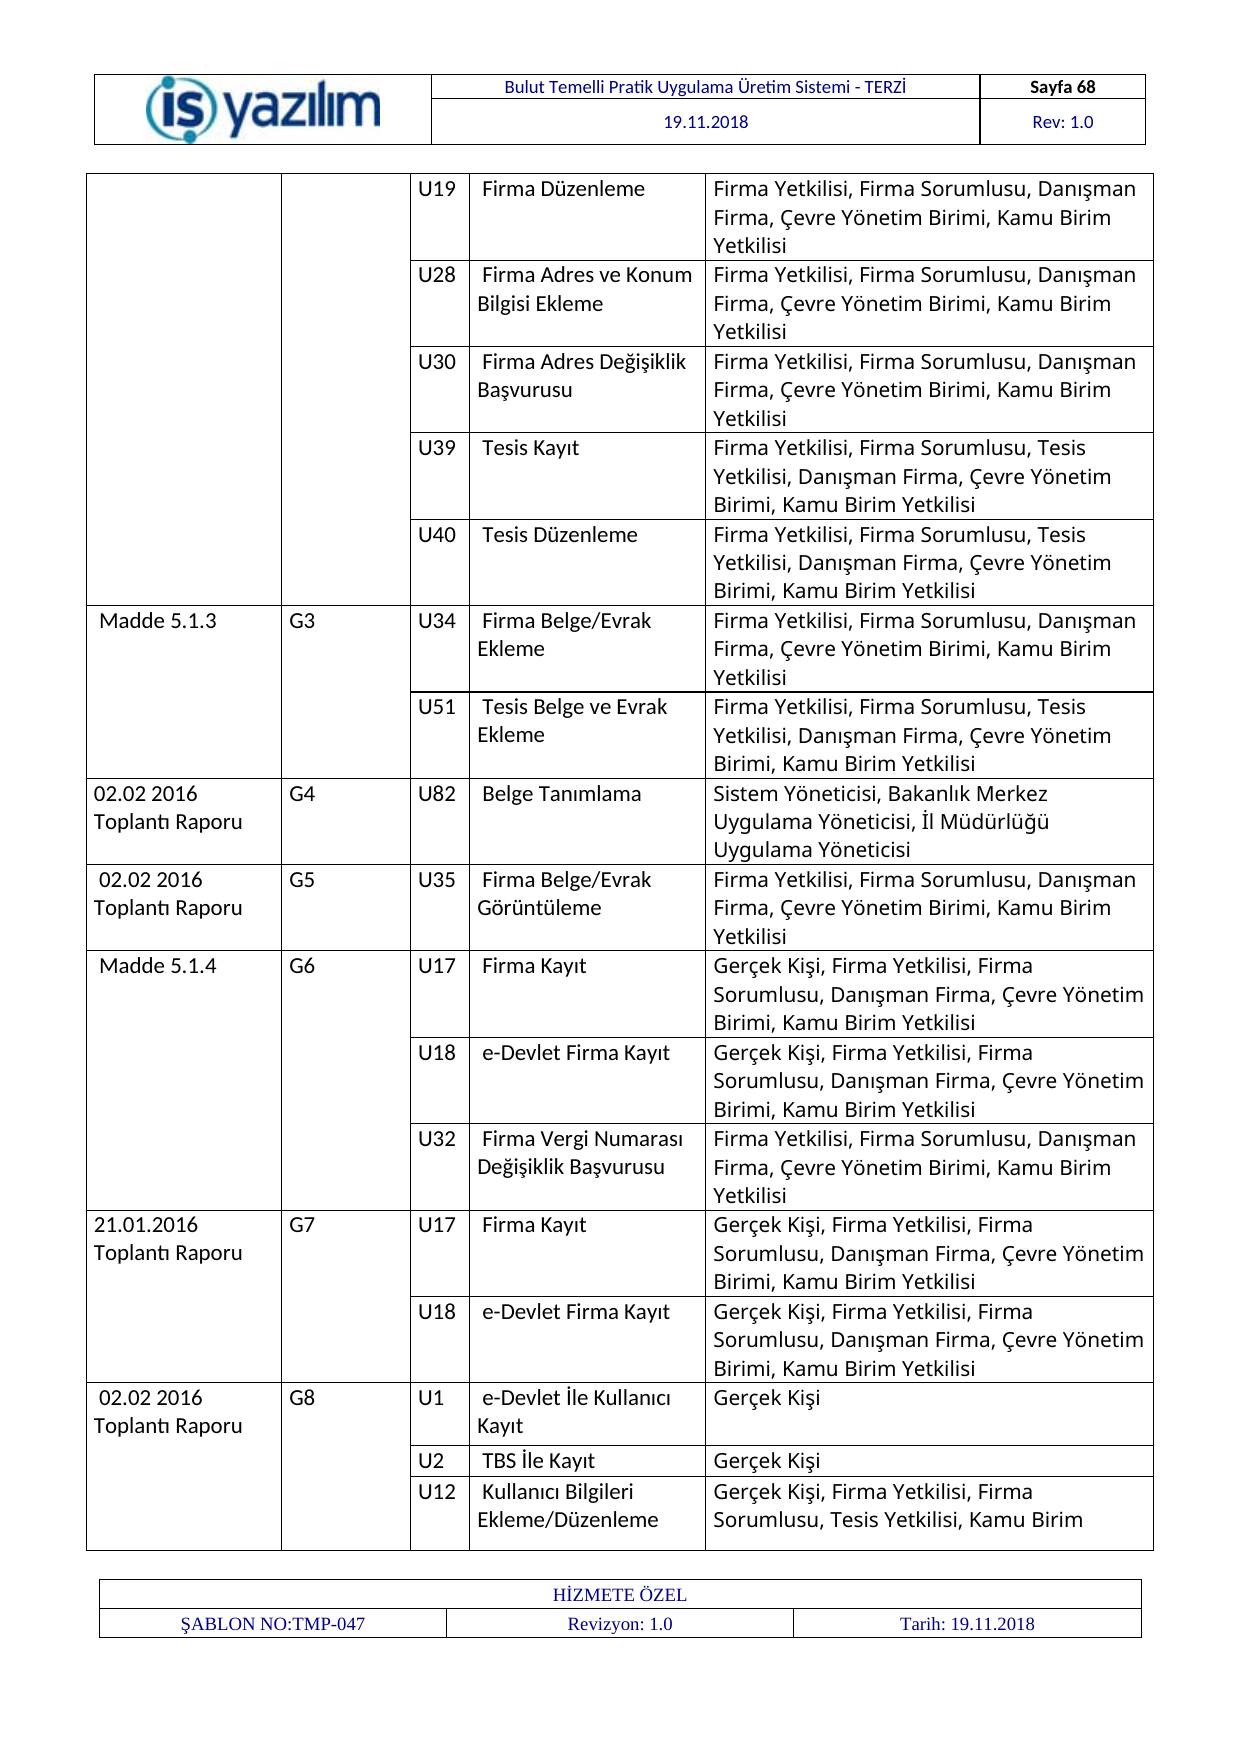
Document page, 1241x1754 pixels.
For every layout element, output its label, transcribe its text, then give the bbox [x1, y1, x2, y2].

table_cell TBS İle Kayıt [470, 1446, 705, 1476]
table_cell Firma Yetkilisi, Firma Sorumlusu, Tesis Yetkilisi, Danışman Firma, Çevre Yönetim Birimi, Kamu Birim Yetkilisi [706, 433, 1153, 519]
table_cell Firma Yetkilisi, Firma Sorumlusu, Danışman Firma, Çevre Yönetim Birimi, Kamu Birim Yetkilisi [706, 1124, 1153, 1209]
table_cell e-Devlet Firma Kayıt [470, 1297, 705, 1382]
table_cell Gerçek Kişi, Firma Yetkilisi, Firma Sorumlusu, Danışman Firma, Çevre Yönetim Birimi, Kamu Birim Yetkilisi [706, 1297, 1153, 1382]
table_cell e-Devlet İle Kullanıcı Kayıt [470, 1383, 705, 1445]
table_cell Firma Belge/Evrak Ekleme [470, 606, 705, 691]
table_cell 02.02 2016 Toplantı Raporu [87, 779, 281, 864]
table_cell Gerçek Kişi, Firma Yetkilisi, Firma Sorumlusu, Danışman Firma, Çevre Yönetim Birimi, Kamu Birim Yetkilisi [706, 1038, 1153, 1123]
table_cell Firma Kayıt [470, 1211, 705, 1296]
table_cell Sistem Yöneticisi, Bakanlık Merkez Uygulama Yöneticisi, İl Müdürlüğü Uygulama Yöneticisi [706, 779, 1153, 864]
table_cell Gerçek Kişi, Firma Yetkilisi, Firma Sorumlusu, Danışman Firma, Çevre Yönetim Birimi, Kamu Birim Yetkilisi [706, 951, 1153, 1037]
table_cell Kullanıcı Bilgileri Ekleme/Düzenleme [470, 1477, 705, 1550]
table_cell U82 [411, 779, 469, 864]
table_cell U12 [411, 1477, 469, 1550]
table_cell U1 [411, 1383, 469, 1445]
table_cell U2 [411, 1446, 469, 1476]
table_cell Belge Tanımlama [470, 779, 705, 864]
table_cell U19 [411, 174, 469, 259]
table_cell G8 [282, 1383, 410, 1550]
table_cell U18 [411, 1038, 469, 1123]
table_cell U39 [411, 433, 469, 519]
picture [146, 75, 380, 144]
table_cell 21.01.2016 Toplantı Raporu [87, 1211, 281, 1382]
table_cell Firma Yetkilisi, Firma Sorumlusu, Danışman Firma, Çevre Yönetim Birimi, Kamu Birim Yetkilisi [706, 261, 1153, 346]
table_cell Firma Belge/Evrak Görüntüleme [470, 865, 705, 950]
table_cell Madde 5.1.4 [87, 951, 281, 1209]
table_cell Firma Yetkilisi, Firma Sorumlusu, Danışman Firma, Çevre Yönetim Birimi, Kamu Birim Yetkilisi [706, 606, 1153, 691]
table_cell G3 [282, 606, 410, 778]
table_cell U17 [411, 951, 469, 1037]
table_cell Tesis Düzenleme [470, 520, 705, 605]
table_cell G6 [282, 951, 410, 1209]
table_cell Tesis Kayıt [470, 433, 705, 519]
table_cell 02.02 2016 Toplantı Raporu [87, 1383, 281, 1550]
table_cell Firma Adres ve Konum Bilgisi Ekleme [470, 261, 705, 346]
table_cell U34 [411, 606, 469, 691]
table_cell Gerçek Kişi [706, 1446, 1153, 1476]
table_cell Firma Yetkilisi, Firma Sorumlusu, Danışman Firma, Çevre Yönetim Birimi, Kamu Birim Yetkilisi [706, 174, 1153, 259]
table_cell Firma Yetkilisi, Firma Sorumlusu, Danışman Firma, Çevre Yönetim Birimi, Kamu Birim Yetkilisi [706, 865, 1153, 950]
table_cell G7 [282, 1211, 410, 1382]
table_cell Firma Kayıt [470, 951, 705, 1037]
table_cell U35 [411, 865, 469, 950]
table_cell Firma Yetkilisi, Firma Sorumlusu, Tesis Yetkilisi, Danışman Firma, Çevre Yönetim Birimi, Kamu Birim Yetkilisi [706, 520, 1153, 605]
table_cell e-Devlet Firma Kayıt [470, 1038, 705, 1123]
table_cell 02.02 2016 Toplantı Raporu [87, 865, 281, 950]
table_cell Firma Yetkilisi, Firma Sorumlusu, Danışman Firma, Çevre Yönetim Birimi, Kamu Birim Yetkilisi [706, 347, 1153, 432]
table_cell U51 [411, 693, 469, 778]
table_cell U17 [411, 1211, 469, 1296]
table_cell U18 [411, 1297, 469, 1382]
table_cell U28 [411, 261, 469, 346]
table_cell Firma Vergi Numarası Değişiklik Başvurusu [470, 1124, 705, 1209]
table_cell Firma Yetkilisi, Firma Sorumlusu, Tesis Yetkilisi, Danışman Firma, Çevre Yönetim Birimi, Kamu Birim Yetkilisi [706, 693, 1153, 778]
table_cell Gerçek Kişi [706, 1383, 1153, 1445]
table_cell Tesis Belge ve Evrak Ekleme [470, 693, 705, 778]
table_cell Gerçek Kişi, Firma Yetkilisi, Firma Sorumlusu, Danışman Firma, Çevre Yönetim Birimi, Kamu Birim Yetkilisi [706, 1211, 1153, 1296]
table_cell U30 [411, 347, 469, 432]
table_cell U40 [411, 520, 469, 605]
table_cell G5 [282, 865, 410, 950]
table_cell G4 [282, 779, 410, 864]
table_cell Firma Adres Değişiklik Başvurusu [470, 347, 705, 432]
table_cell Madde 5.1.3 [87, 606, 281, 778]
table_cell Firma Düzenleme [470, 174, 705, 259]
table_cell U32 [411, 1124, 469, 1209]
